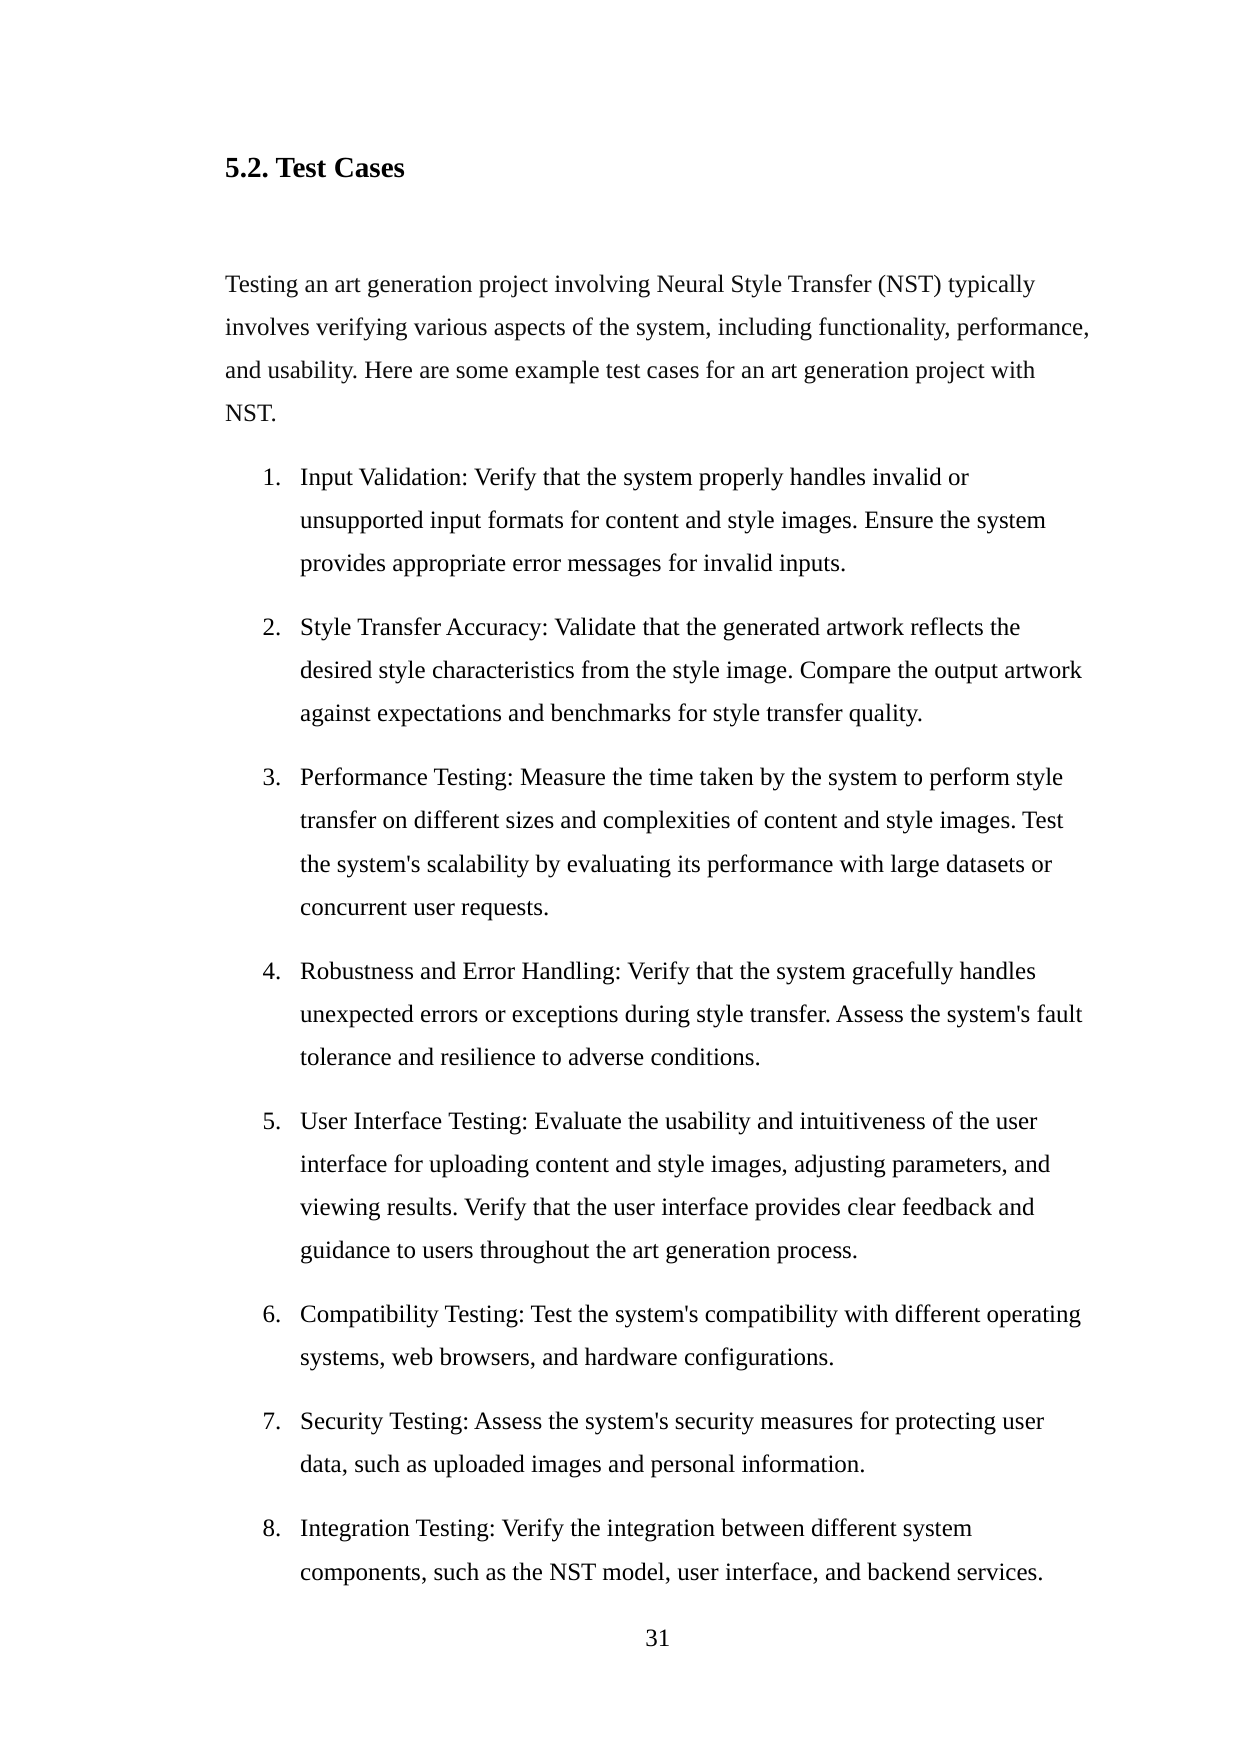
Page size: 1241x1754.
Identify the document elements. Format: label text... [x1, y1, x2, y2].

list Input Validation: Verify that the system properly handles invalid or unsupported input formats for content and style images. Ensure the system provides appropriate error messages for invalid inputs. [262, 462, 1090, 577]
list Robustness and Error Handling: Verify that the system gracefully handles unexpected errors or exceptions during style transfer. Assess the system's fault tolerance and resilience to adverse conditions. [262, 956, 1090, 1071]
text Testing an art generation project involving Neural Style Transfer (NST) typically involves verifying various aspects of the system, including functionality, performance, and usability. Here are some example test cases for an art generation project with NST. [225, 269, 1090, 312]
list User Interface Testing: Evaluate the usability and intuitiveness of the user interface for uploading content and style images, adjusting parameters, and viewing results. Verify that the user interface provides clear feedback and guidance to users throughout the art generation process. [262, 1106, 1090, 1264]
list Style Transfer Accuracy: Validate that the generated artwork reflects the desired style characteristics from the style image. Compare the output artwork against expectations and benchmarks for style transfer quality. [262, 612, 1090, 727]
list Security Testing: Assess the system's security measures for protecting user data, such as uploaded images and personal information. [262, 1406, 1090, 1478]
list Compatibility Testing: Test the system's compatibility with different operating systems, web browsers, and hardware configurations. [262, 1299, 1090, 1371]
list Integration Testing: Verify the integration between different system components, such as the NST model, user interface, and backend services. [262, 1513, 1090, 1585]
list Performance Testing: Measure the time taken by the system to perform style transfer on different sizes and complexities of content and style images. Test the system's scalability by evaluating its performance with large datasets or concurrent user requests. [262, 762, 1090, 921]
text Testing an art generation project involving Neural Style Transfer (NST) typically involves verifying various aspects of the system, including functionality, performance, and usability. Here are some example test cases for an art generation project with NST. [225, 341, 1090, 427]
text 5.2. Test Cases [225, 150, 1090, 183]
